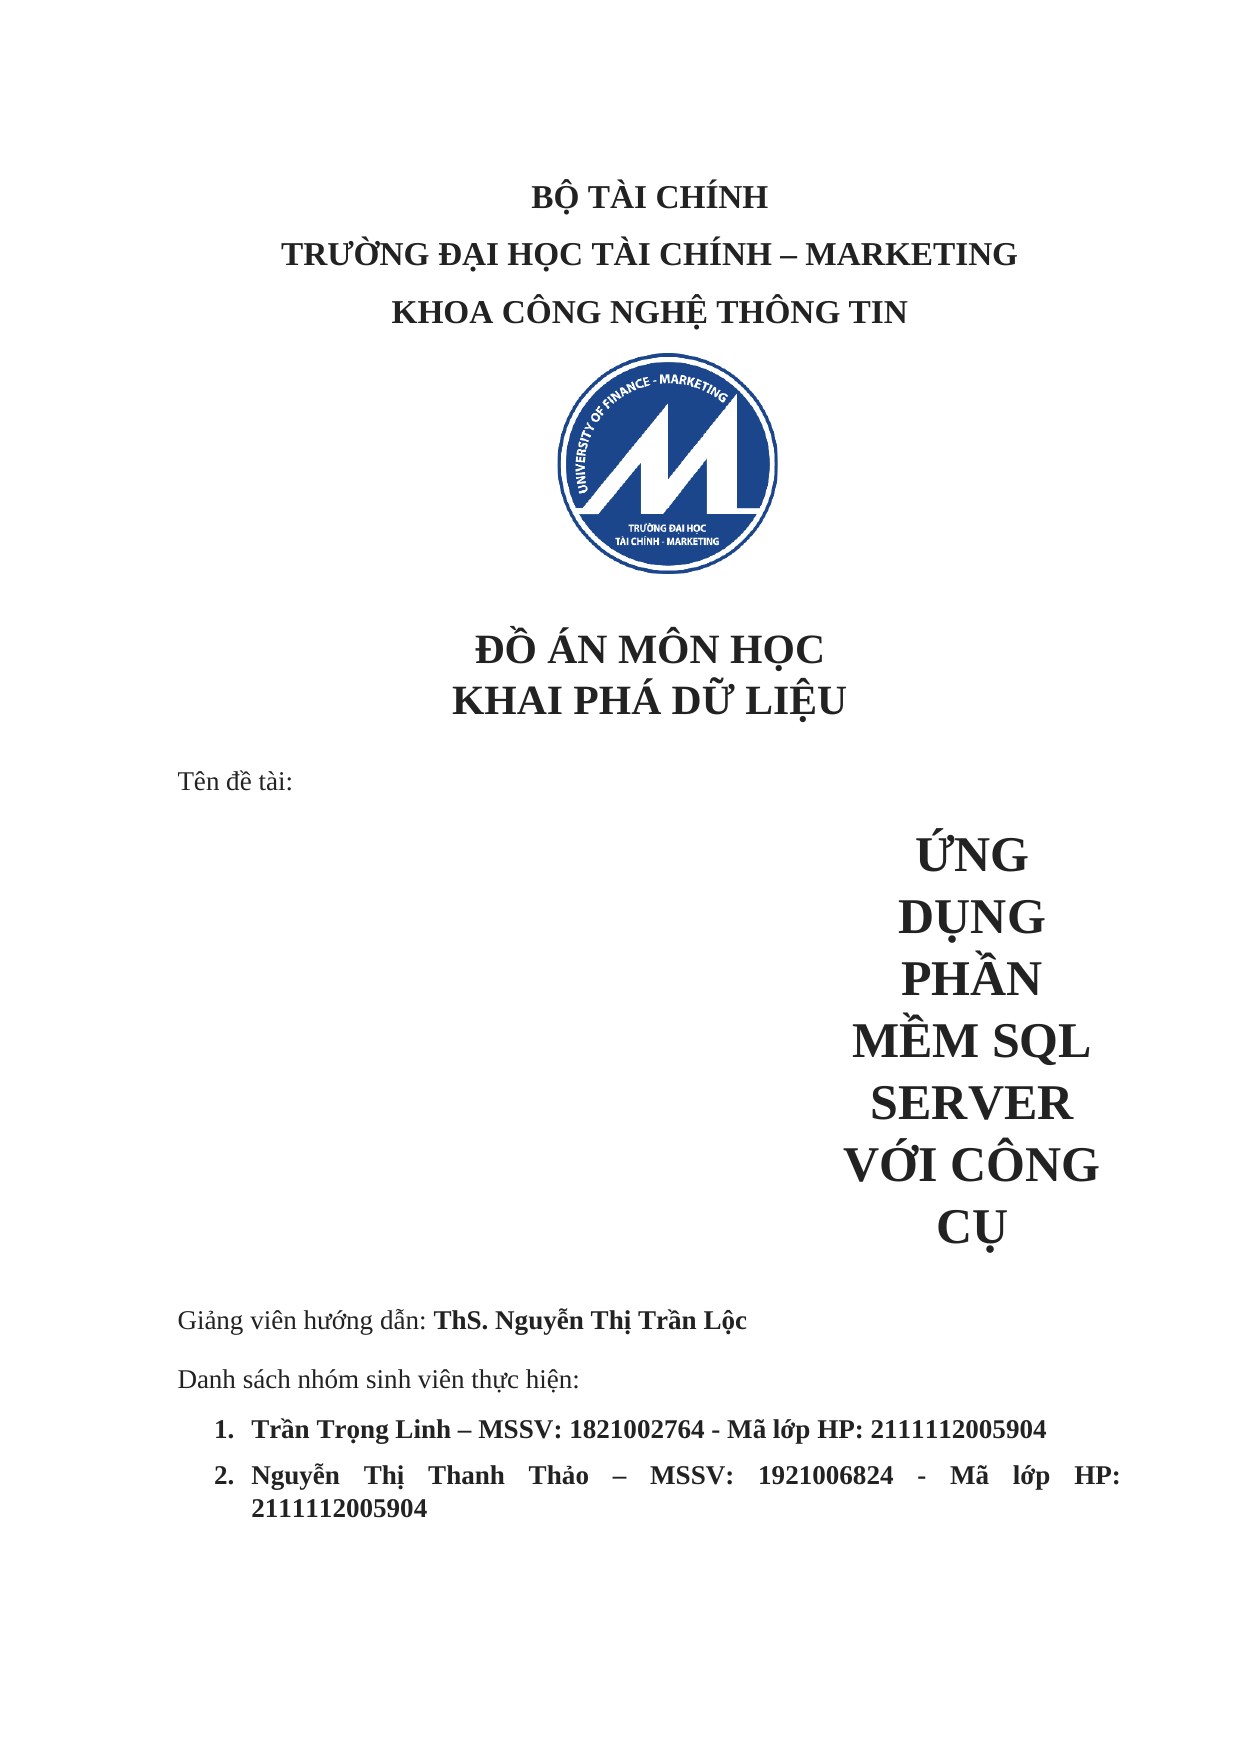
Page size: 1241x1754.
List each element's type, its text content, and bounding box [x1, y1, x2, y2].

picture [557, 353, 778, 574]
list Trần Trọng Linh – MSSV: 1821002764 - Mã lớp HP: 2111112005904 [214, 1413, 1122, 1444]
text BỘ TÀI CHÍNH TRƯỜNG ĐẠI HỌC TÀI CHÍNH – MARKETING KHOA CÔNG NGHỆ THÔNG TIN [177, 177, 1122, 377]
list Nguyễn Thị Thanh Thảo – MSSV: 1921006824 - Mã lớp HP: 2111112005904 [214, 1459, 1122, 1524]
text Tên đề tài: [177, 765, 1122, 796]
text Giảng viên hướng dẫn: ThS. Nguyễn Thị Trần Lộc [177, 1304, 1122, 1335]
text Danh sách nhóm sinh viên thực hiện: [177, 1363, 1122, 1394]
text ĐỒ ÁN MÔN HỌC KHAI PHÁ DỮ LIỆU [177, 624, 1122, 724]
